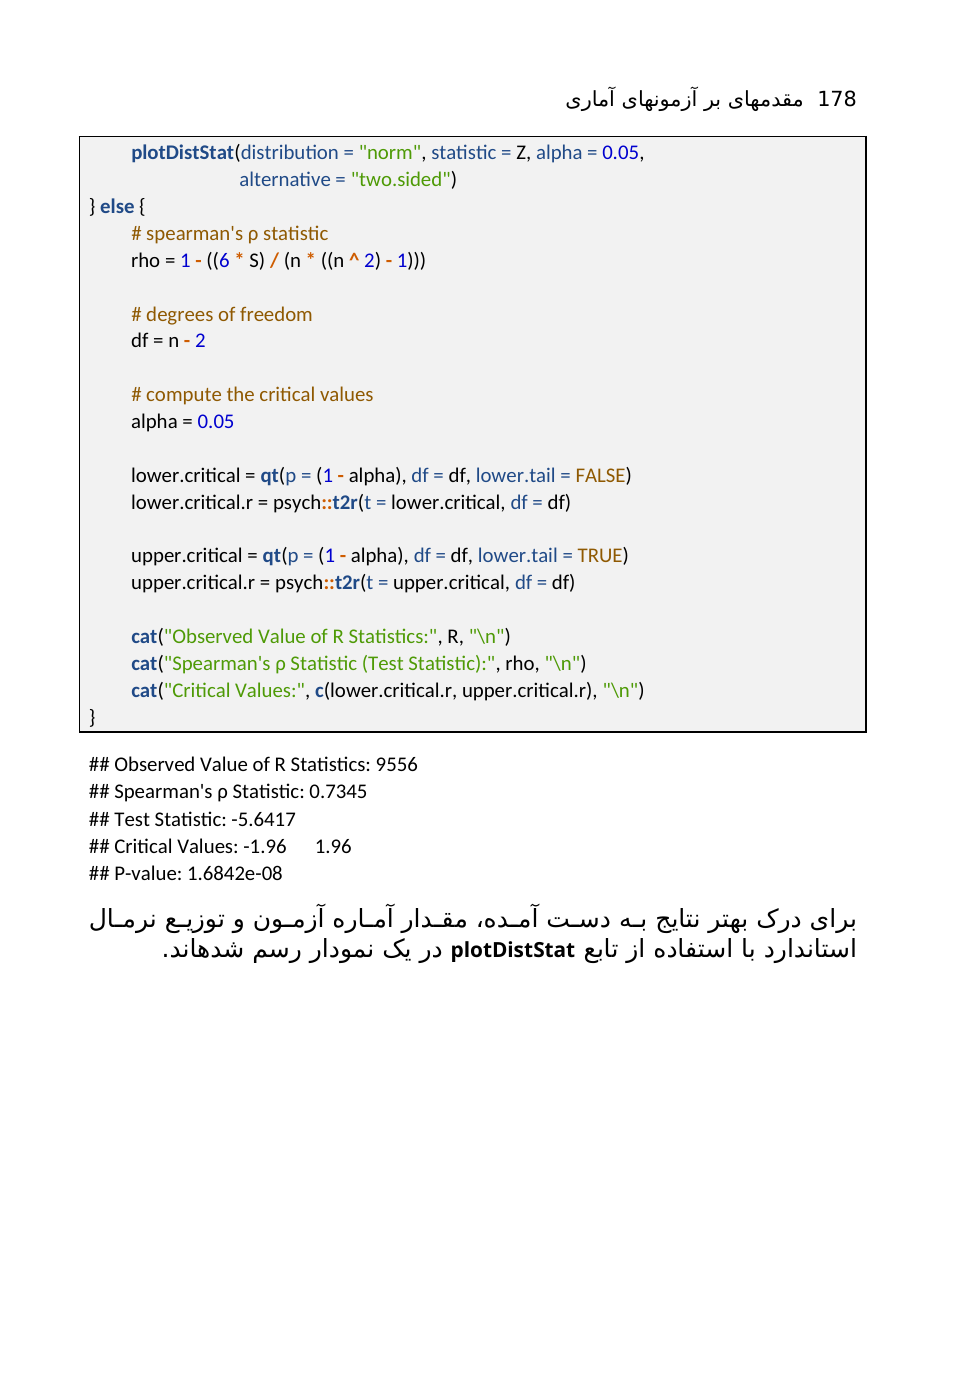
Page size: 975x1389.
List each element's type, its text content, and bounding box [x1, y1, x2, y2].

text برای درک بهتر نتایج به دست آمده، مقدار آماره آزمون و توزیع نرمال استاندارد با استفاده از تابع plotDistStat در یک نمودار رسم شده‏اند. [89, 905, 857, 963]
text ## Observed Value of R Statistics: 9556 ## Spearman's ρ Statistic: 0.7345 ## Test Statistic: -5.6417 ## Critical Values: -1.96 1.96 ## P-value: 1.6842e-08 [89, 751, 857, 886]
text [80, 137, 865, 731]
